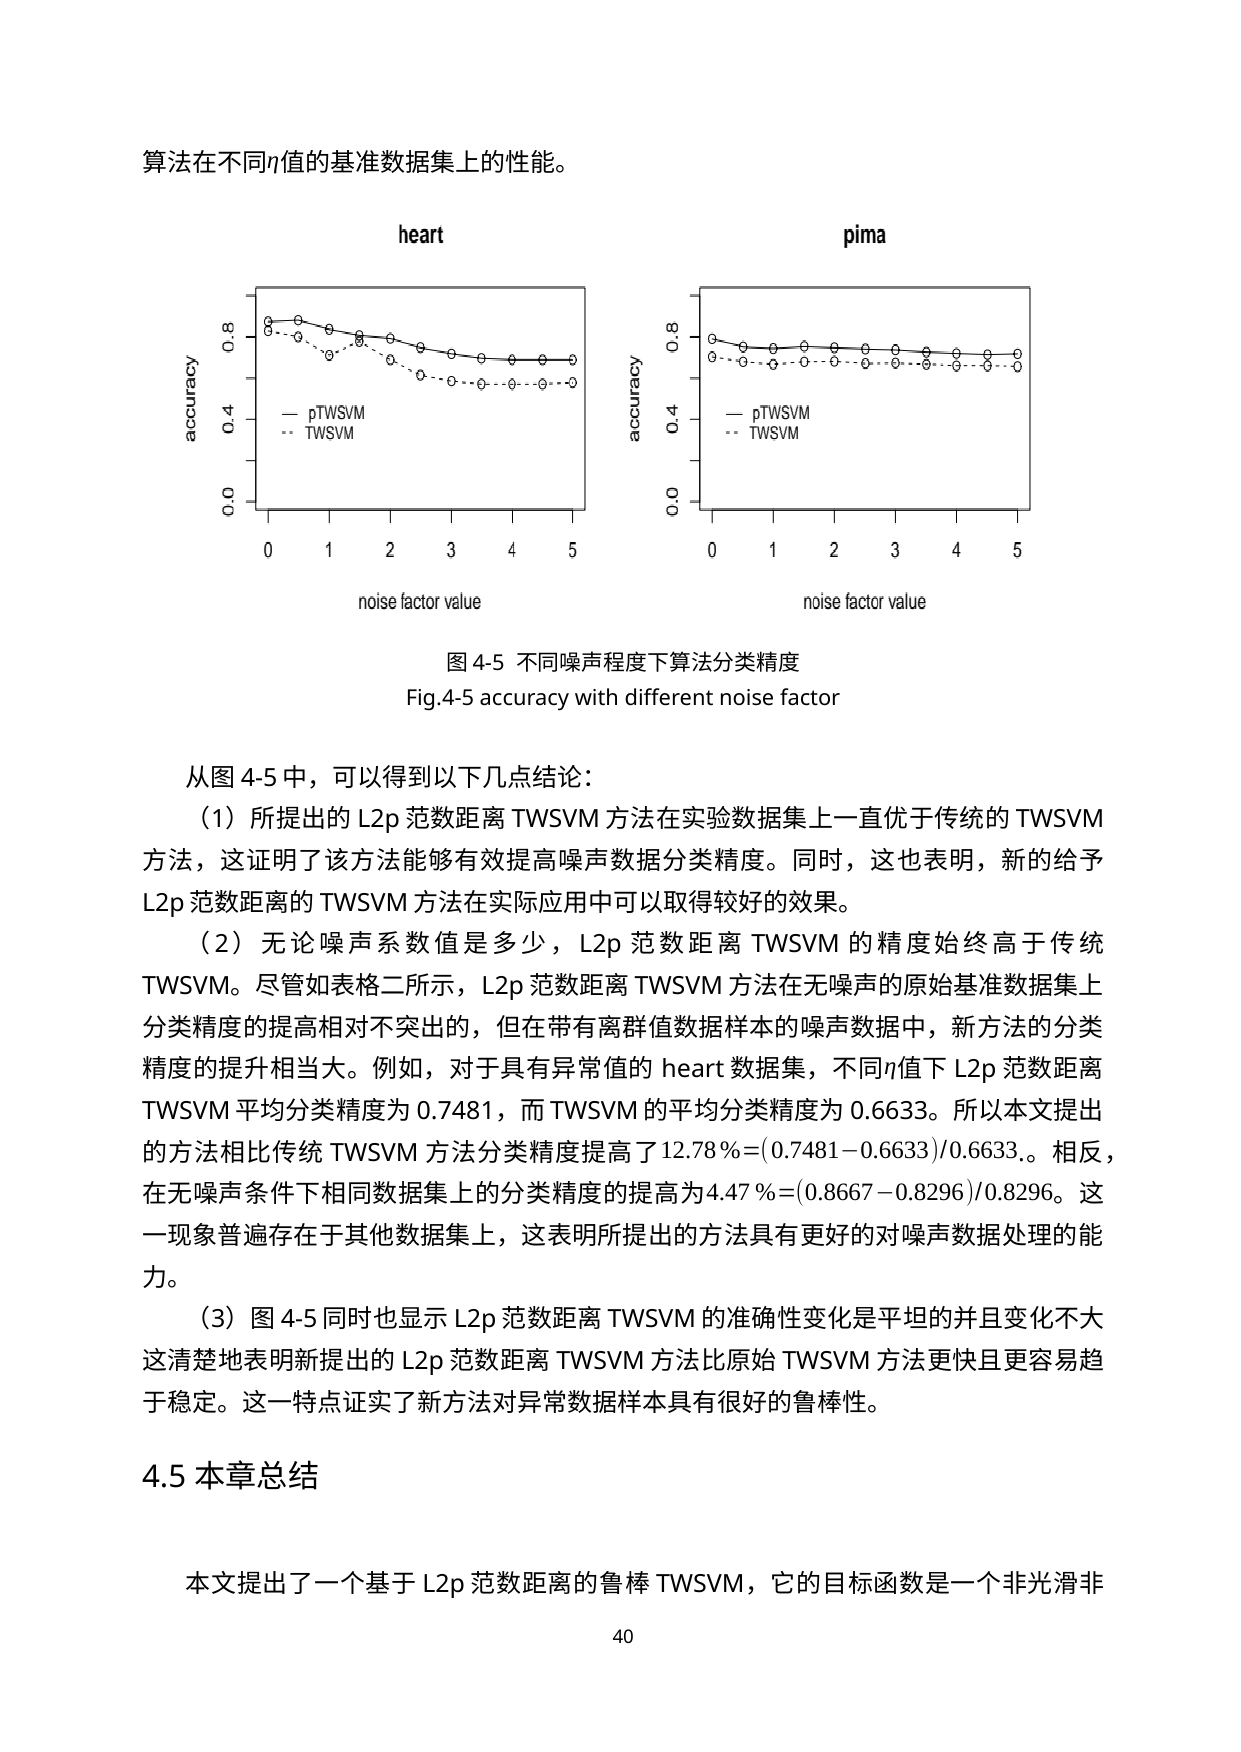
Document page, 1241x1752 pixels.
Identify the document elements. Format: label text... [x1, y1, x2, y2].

subtitle 4.5 本章总结 [142, 1448, 1104, 1500]
text （1）所提出的L2p范数距离TWSVM方法在实验数据集上一直优于传统的TWSVM方法，这证明了该方法能够有效提高噪声数据分类精度。同时，这也表明，新的给予L2p范数距离的TWSVM方法在实际应用中可以取得较好的效果。 [142, 796, 1104, 921]
text （2）无论噪声系数值是多少，L2p范数距离TWSVM的精度始终高于传统TWSVM。尽管如表格二所示，L2p范数距离TWSVM方法在无噪声的原始基准数据集上分类精度的提高相对不突出的，但在带有离群值数据样本的噪声数据中，新方法的分类精度的提升相当大。例如，对于具有异常值的heart数据集，不同值下L2p范数距离TWSVM平均分类精度为0.7481，而TWSVM的平均分类精度为0.6633。所以本文提出的方法相比传统TWSVM方法分类精度提高了.。相反，在无噪声条件下相同数据集上的分类精度的提高为。这一现象普遍存在于其他数据集上，这表明所提出的方法具有更好的对噪声数据处理的能力。 [142, 921, 1104, 1296]
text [142, 140, 1104, 181]
text Fig.4-5 accuracy with different noise factor [142, 681, 1104, 713]
text 图4-5 不同噪声程度下算法分类精度 [142, 640, 1104, 681]
text （3）图4-5同时也显示L2p范数距离TWSVM的准确性变化是平坦的并且变化不大，这清楚地表明新提出的L2p范数距离TWSVM方法比原始TWSVM方法更快且更容易趋于稳定。这一特点证实了新方法对异常数据样本具有很好的鲁棒性。 [142, 1296, 1104, 1421]
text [142, 1560, 1104, 1602]
text 从图4-5中，可以得到以下几点结论： [142, 754, 1104, 796]
